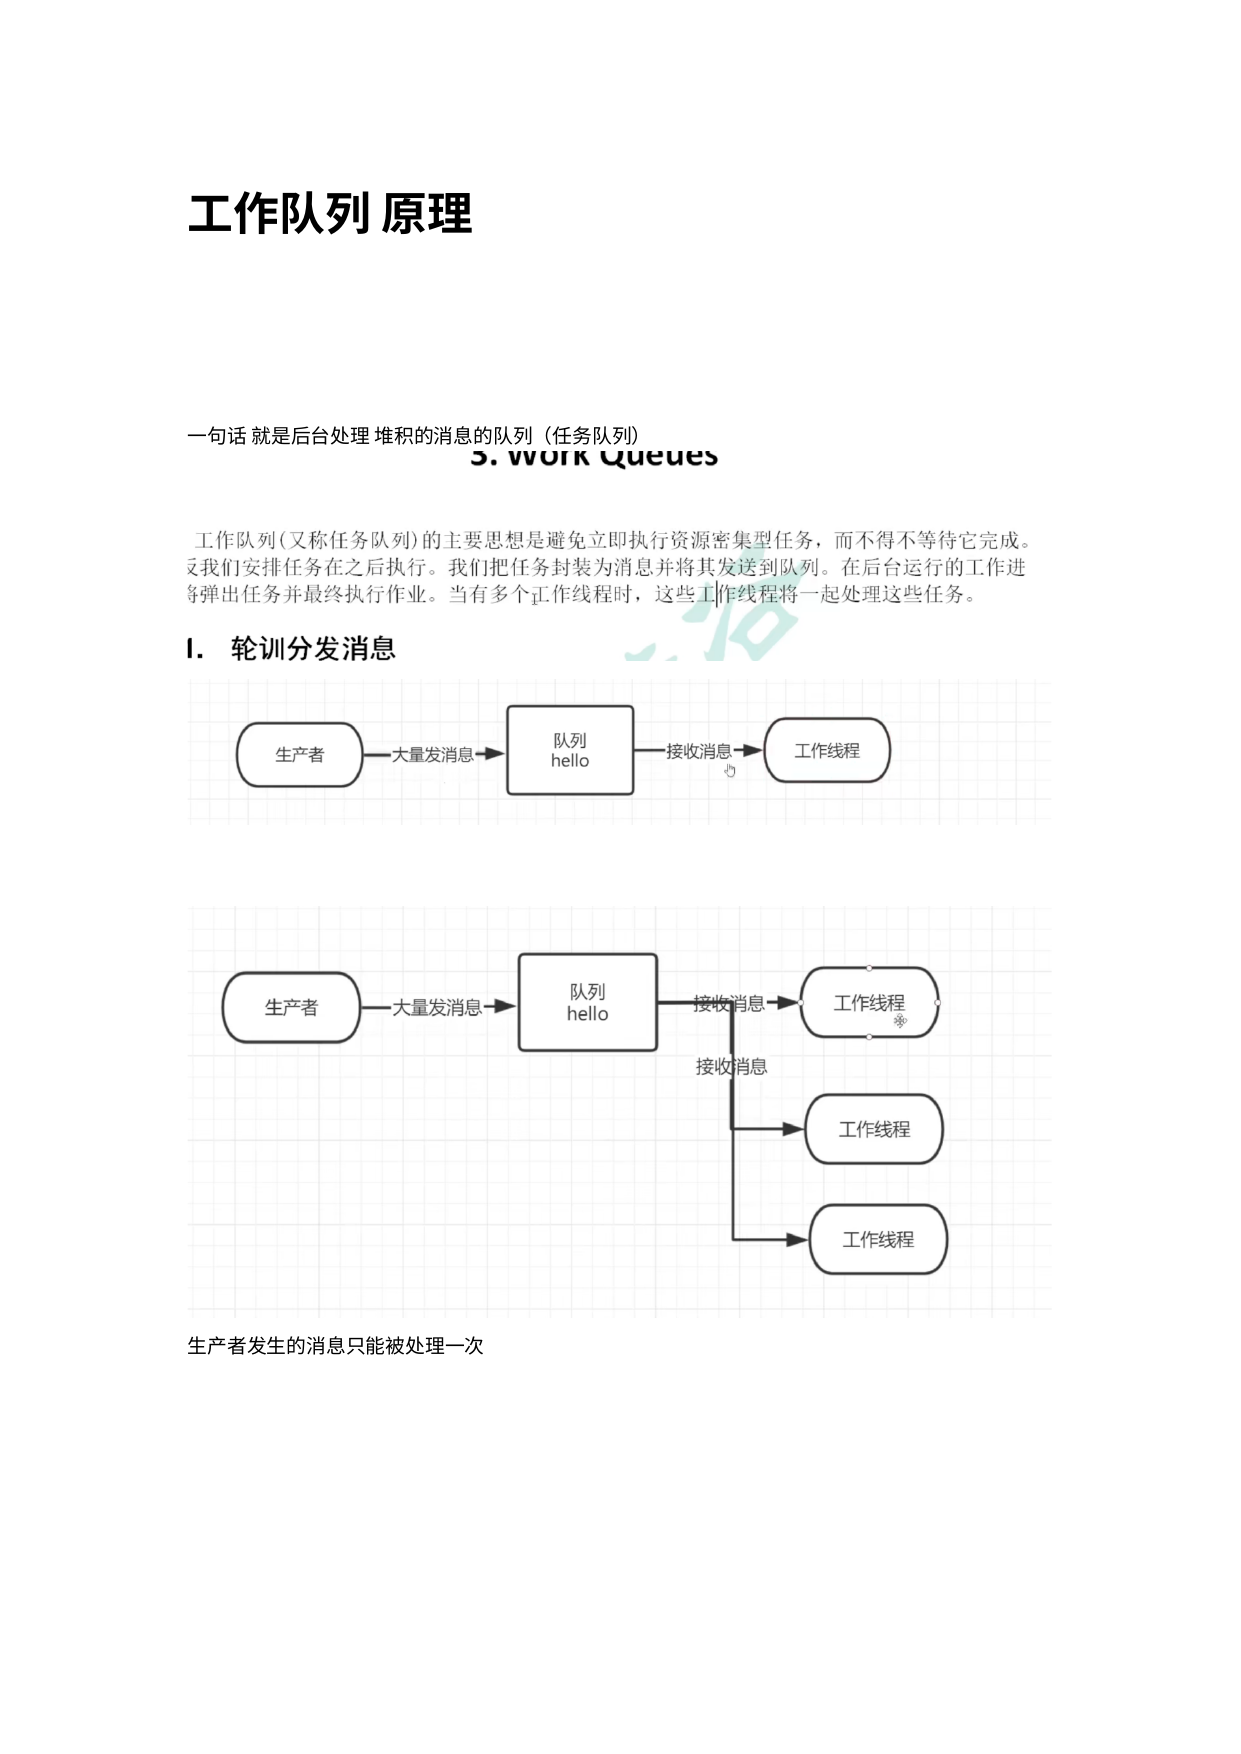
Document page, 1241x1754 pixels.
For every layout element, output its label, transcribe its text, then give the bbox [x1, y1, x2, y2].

picture [187, 906, 1052, 1318]
picture [187, 679, 1052, 825]
picture [187, 451, 1053, 661]
text 生产者发生的消息只能被处理一次 [187, 1329, 1053, 1362]
text 一句话 就是后台处理 堆积的消息的队列（任务队列） [187, 419, 1053, 451]
subtitle 工作队列 原理 [187, 162, 1053, 259]
